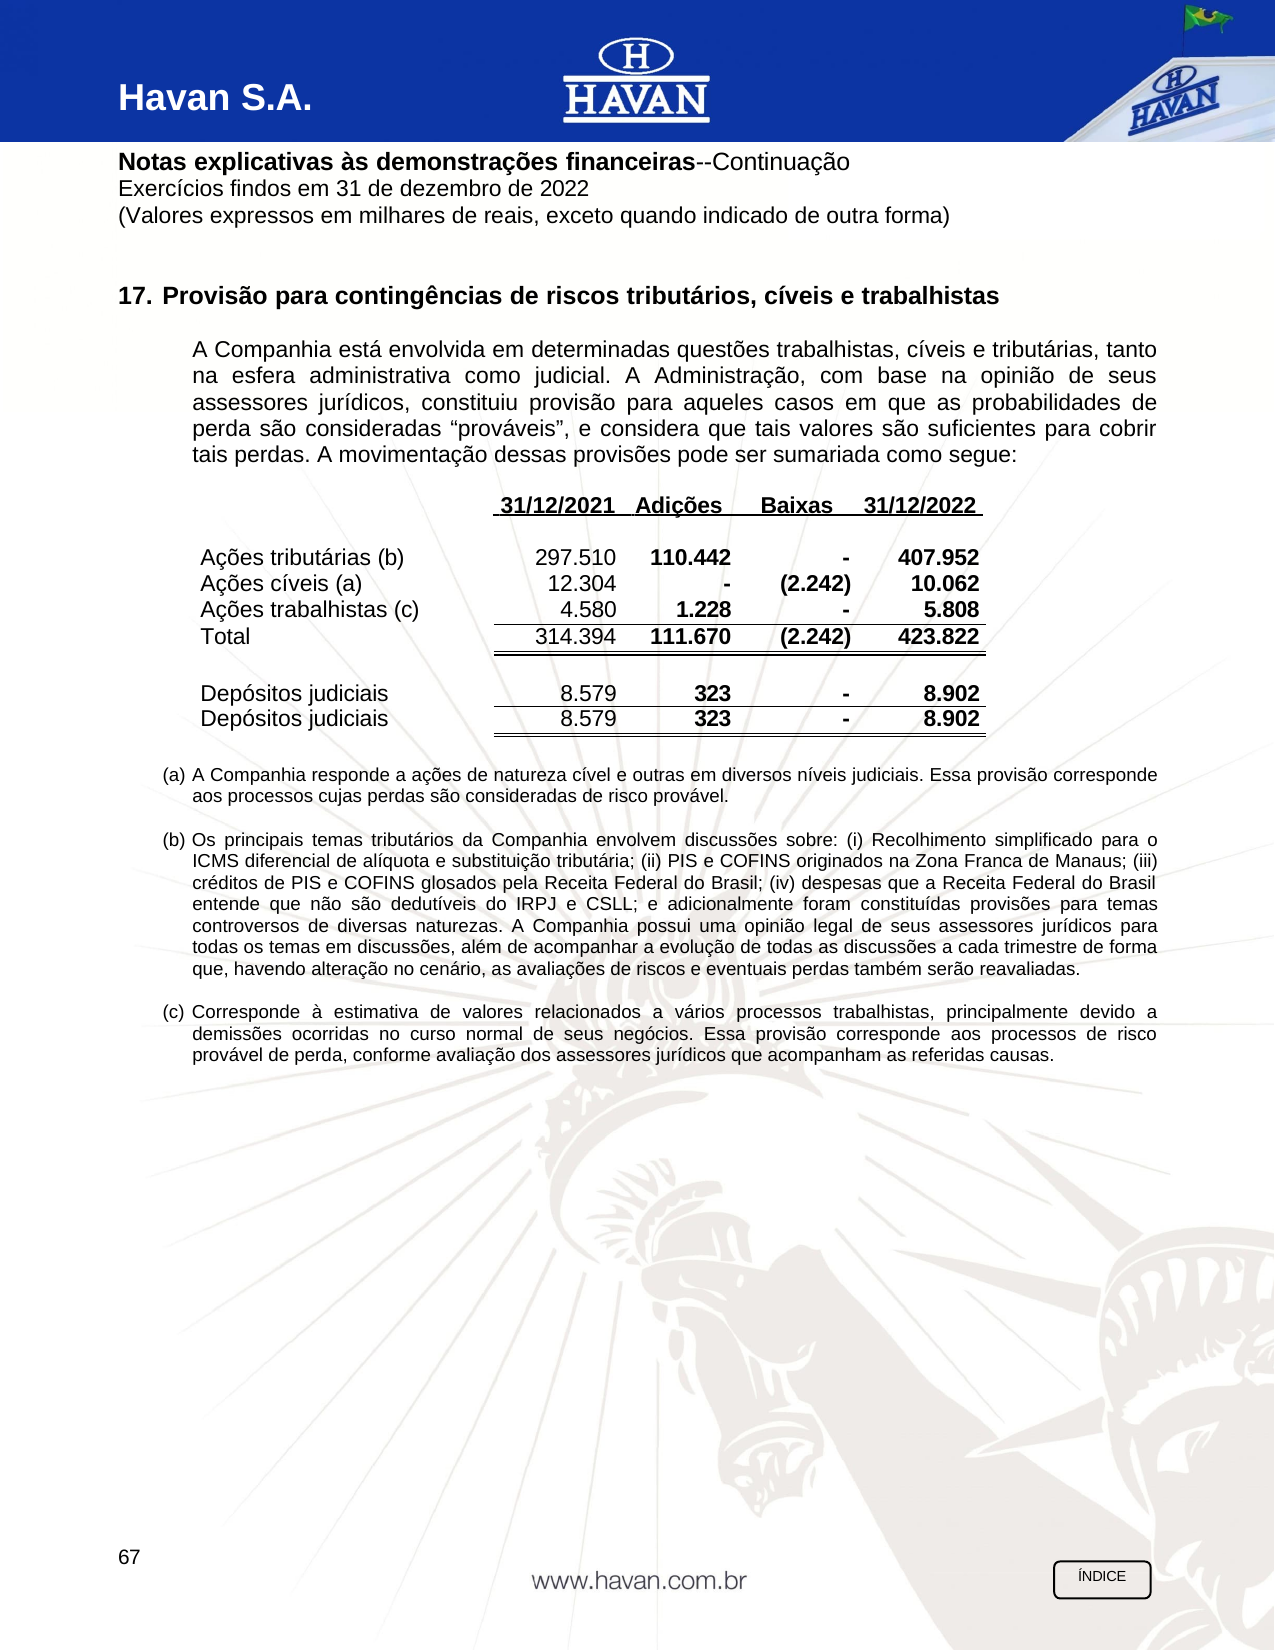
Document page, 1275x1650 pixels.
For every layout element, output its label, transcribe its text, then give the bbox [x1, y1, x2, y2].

text 31/12/2021 Adições Baixas 31/12/2022 [493, 492, 1196, 518]
picture [0, 0, 1275, 1650]
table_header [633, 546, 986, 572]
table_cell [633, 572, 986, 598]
text ÍNDICE [102, 1569, 1126, 1584]
text Exercícios findos em 31 de dezembro de 2022 [118, 176, 1196, 202]
subtitle Havan S.A. [118, 75, 1196, 118]
subtitle Provisão para contingências de riscos tributários, cíveis e trabalhistas [118, 281, 1196, 310]
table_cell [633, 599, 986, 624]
list A Companhia responde a ações de natureza cível e outras em diversos níveis judiciais. Essa provisão corresponde aos processos cujas perdas são consideradas de risco provável. [162, 764, 1158, 807]
text (Valores expressos em milhares de reais, exceto quando indicado de outra forma) [118, 202, 1196, 228]
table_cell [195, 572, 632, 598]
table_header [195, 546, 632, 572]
text 67 [118, 1547, 1196, 1569]
text A Companhia está envolvida em determinadas questões trabalhistas, cíveis e tributárias, tanto na esfera administrativa como judicial. A Administração, com base na opinião de seus assessores jurídicos, constituiu provisão para aqueles casos em que as probabilidades de perda são consideradas “prováveis”, e considera que tais valores são suficientes para cobrir tais perdas. A movimentação dessas provisões pode ser sumariada como segue: [192, 336, 1158, 468]
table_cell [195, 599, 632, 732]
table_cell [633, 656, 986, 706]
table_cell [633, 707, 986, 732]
list Corresponde à estimativa de valores relacionados a vários processos trabalhistas, principalmente devido a demissões ocorridas no curso normal de seus negócios. Essa provisão corresponde aos processos de risco provável de perda, conforme avaliação dos assessores jurídicos que acompanham as referidas causas. [162, 1001, 1158, 1066]
list Os principais temas tributários da Companhia envolvem discussões sobre: (i) Recolhimento simplificado para o ICMS diferencial de alíquota e substituição tributária; (ii) PIS e COFINS originados na Zona Franca de Manaus; (iii) créditos de PIS e COFINS glosados pela Receita Federal do Brasil; (iv) despesas que a Receita Federal do Brasil entende que não são dedutíveis do IRPJ e CSLL; e adicionalmente foram constituídas provisões para temas controversos de diversas naturezas. A Companhia possui uma opinião legal de seus assessores jurídicos para todas os temas em discussões, além de acompanhar a evolução de todas as discussões a cada trimestre de forma que, havendo alteração no cenário, as avaliações de riscos e eventuais perdas também serão reavaliadas. [162, 828, 1158, 979]
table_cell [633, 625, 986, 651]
text Notas explicativas às demonstrações financeiras--Continuação [118, 147, 1196, 176]
